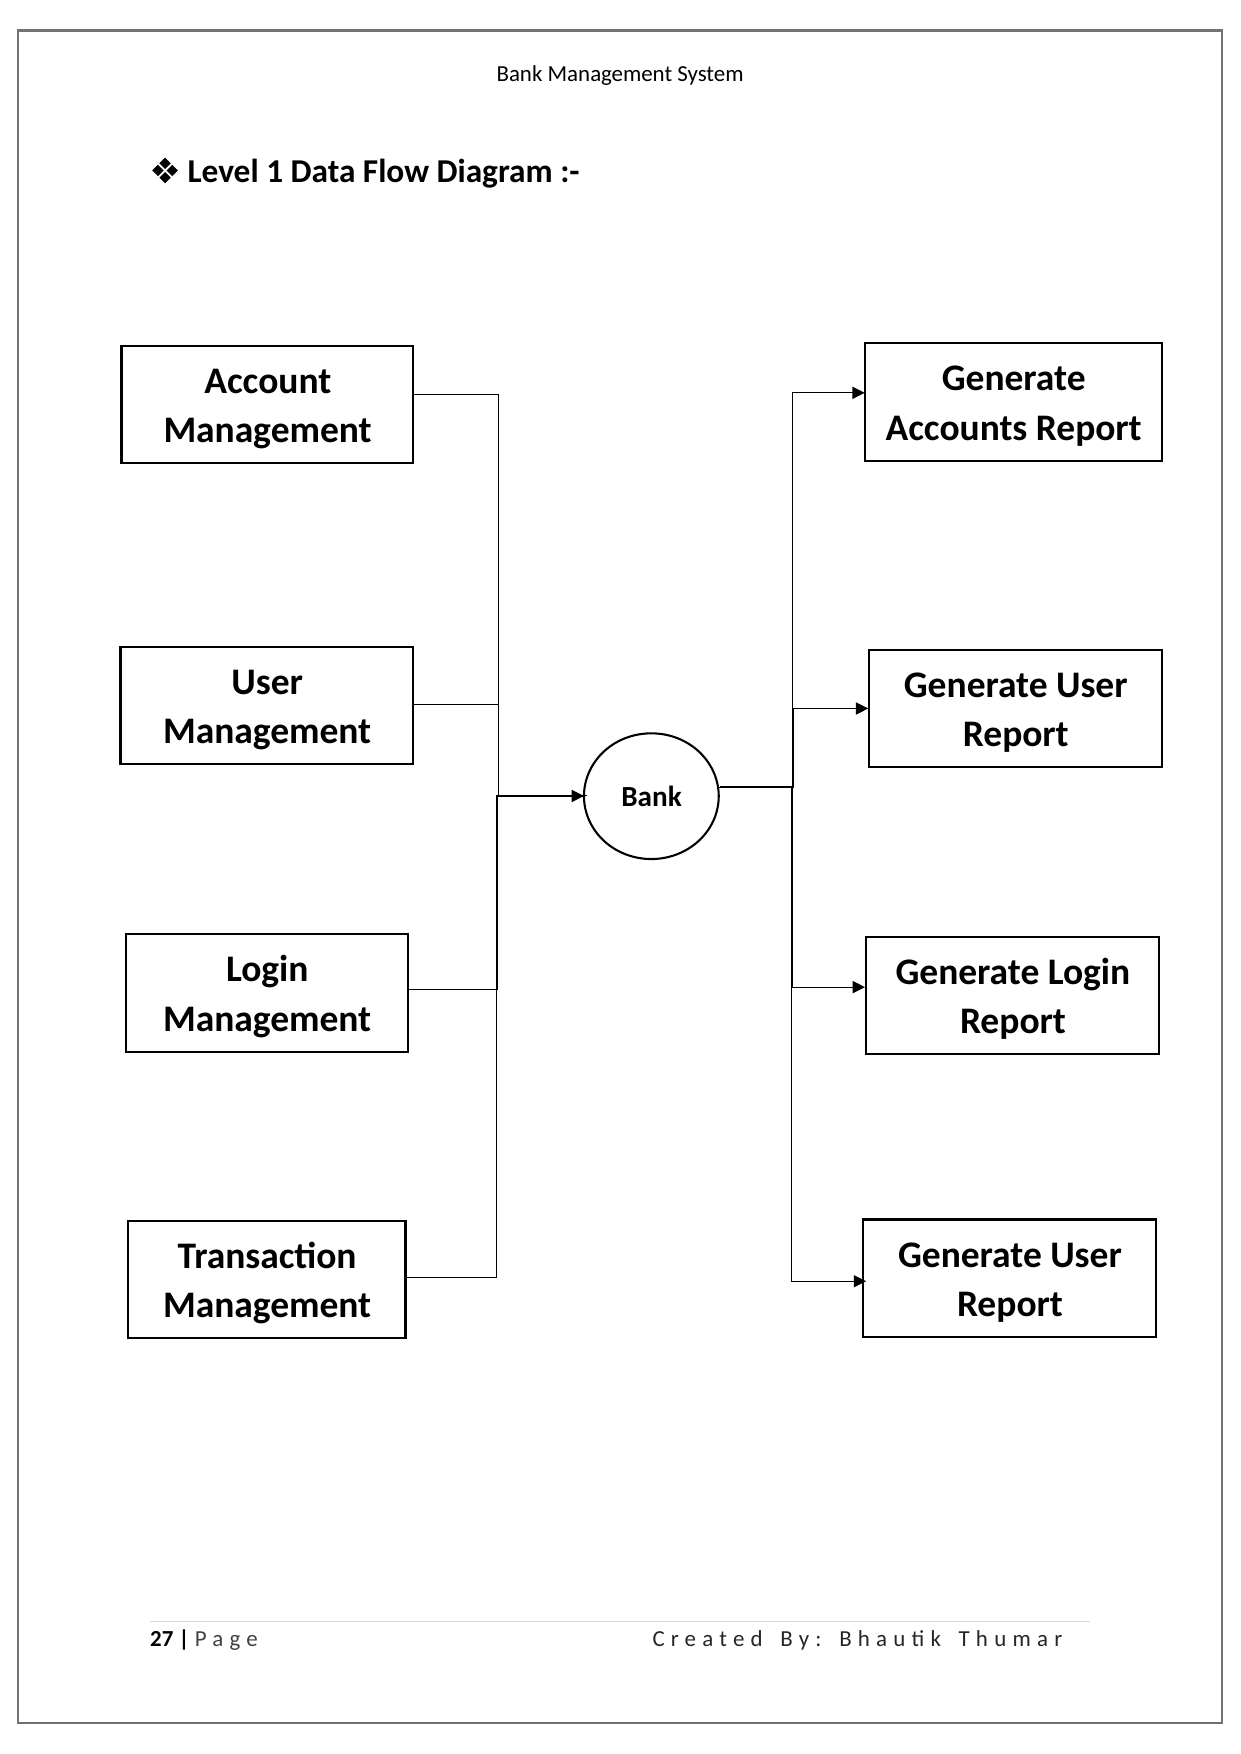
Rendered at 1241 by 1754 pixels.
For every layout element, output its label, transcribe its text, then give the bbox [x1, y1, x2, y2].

list Level 1 Data Flow Diagram :- [150, 150, 1090, 191]
